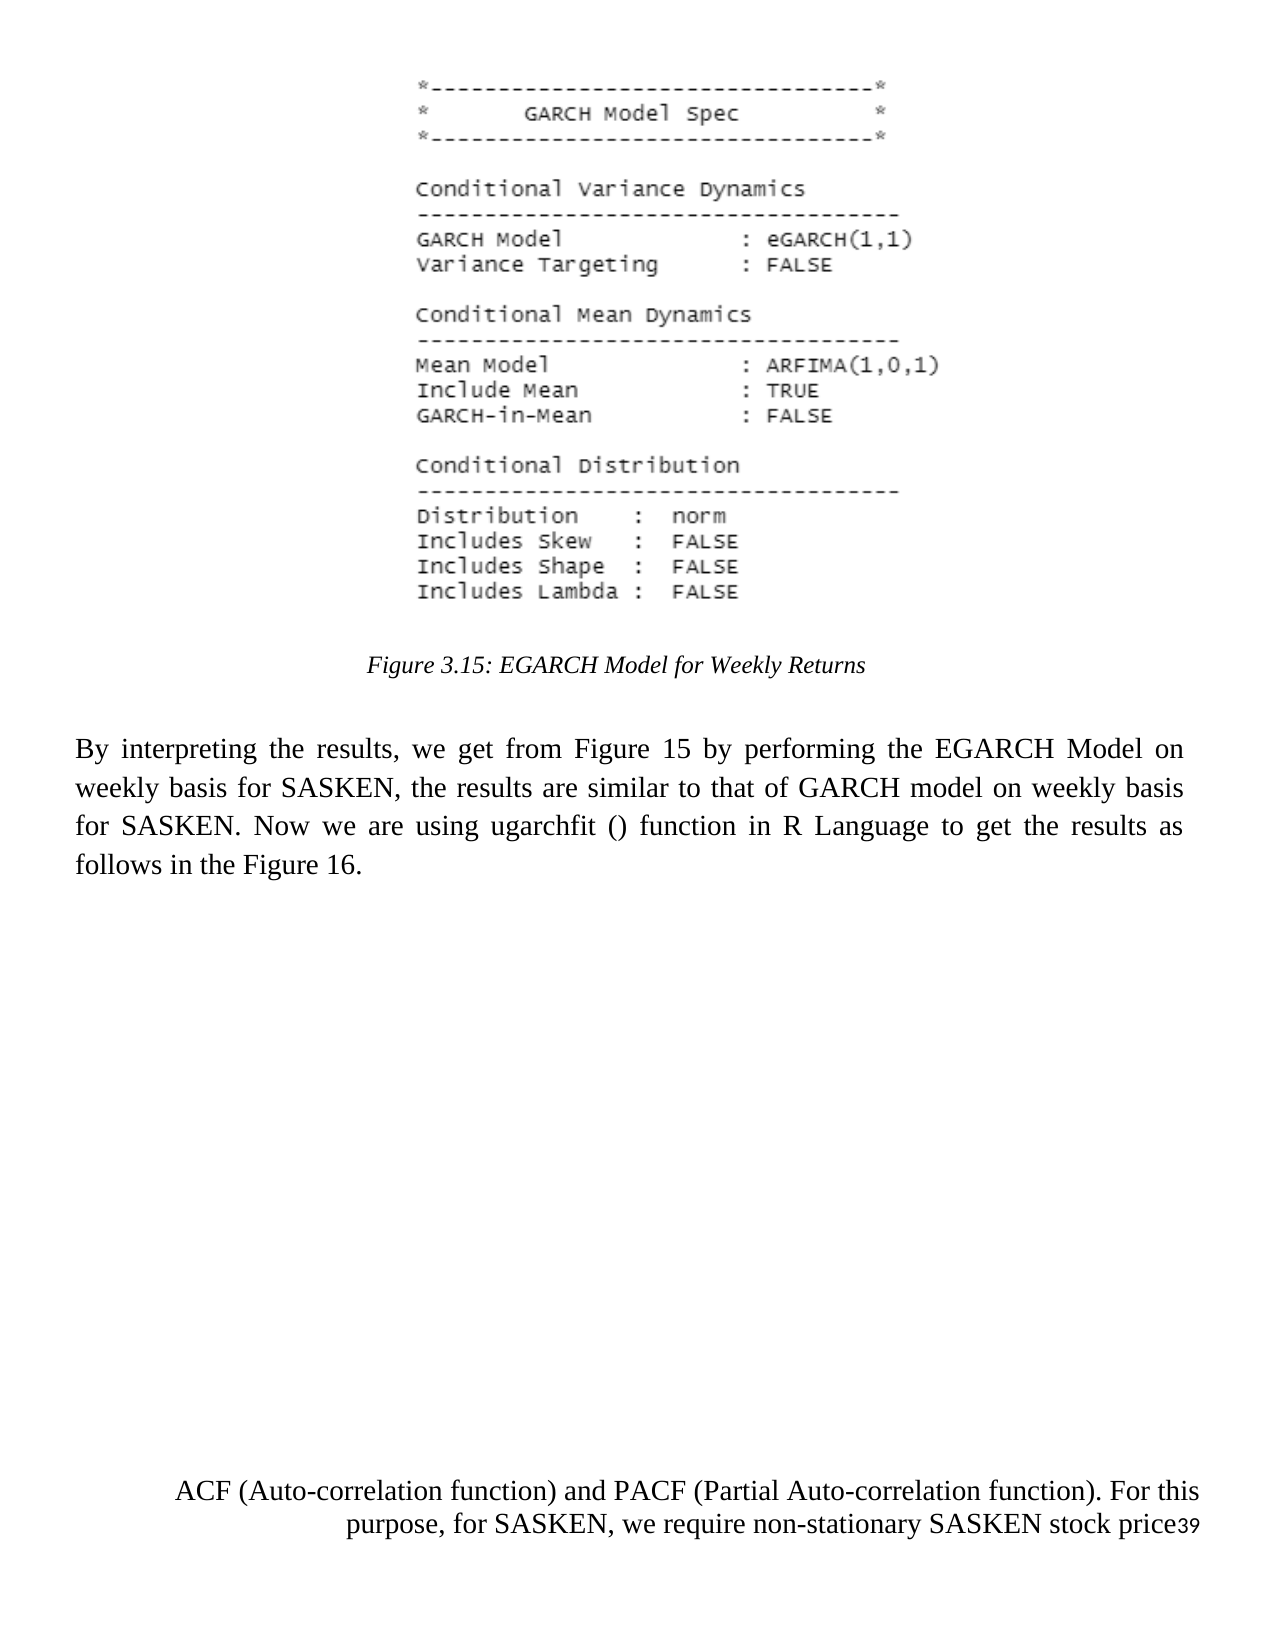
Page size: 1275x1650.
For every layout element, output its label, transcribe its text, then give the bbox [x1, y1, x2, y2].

picture [412, 75, 948, 619]
text Figure 3.15: EGARCH Model for Weekly Returns [75, 650, 1160, 679]
text By interpreting the results, we get from Figure 15 by performing the EGARCH Model on weekly basis for SASKEN, the results are similar to that of GARCH model on weekly basis for SASKEN. Now we are using ugarchfit () function in R Language to get the results as follows in the Figure 16. [75, 731, 1186, 880]
